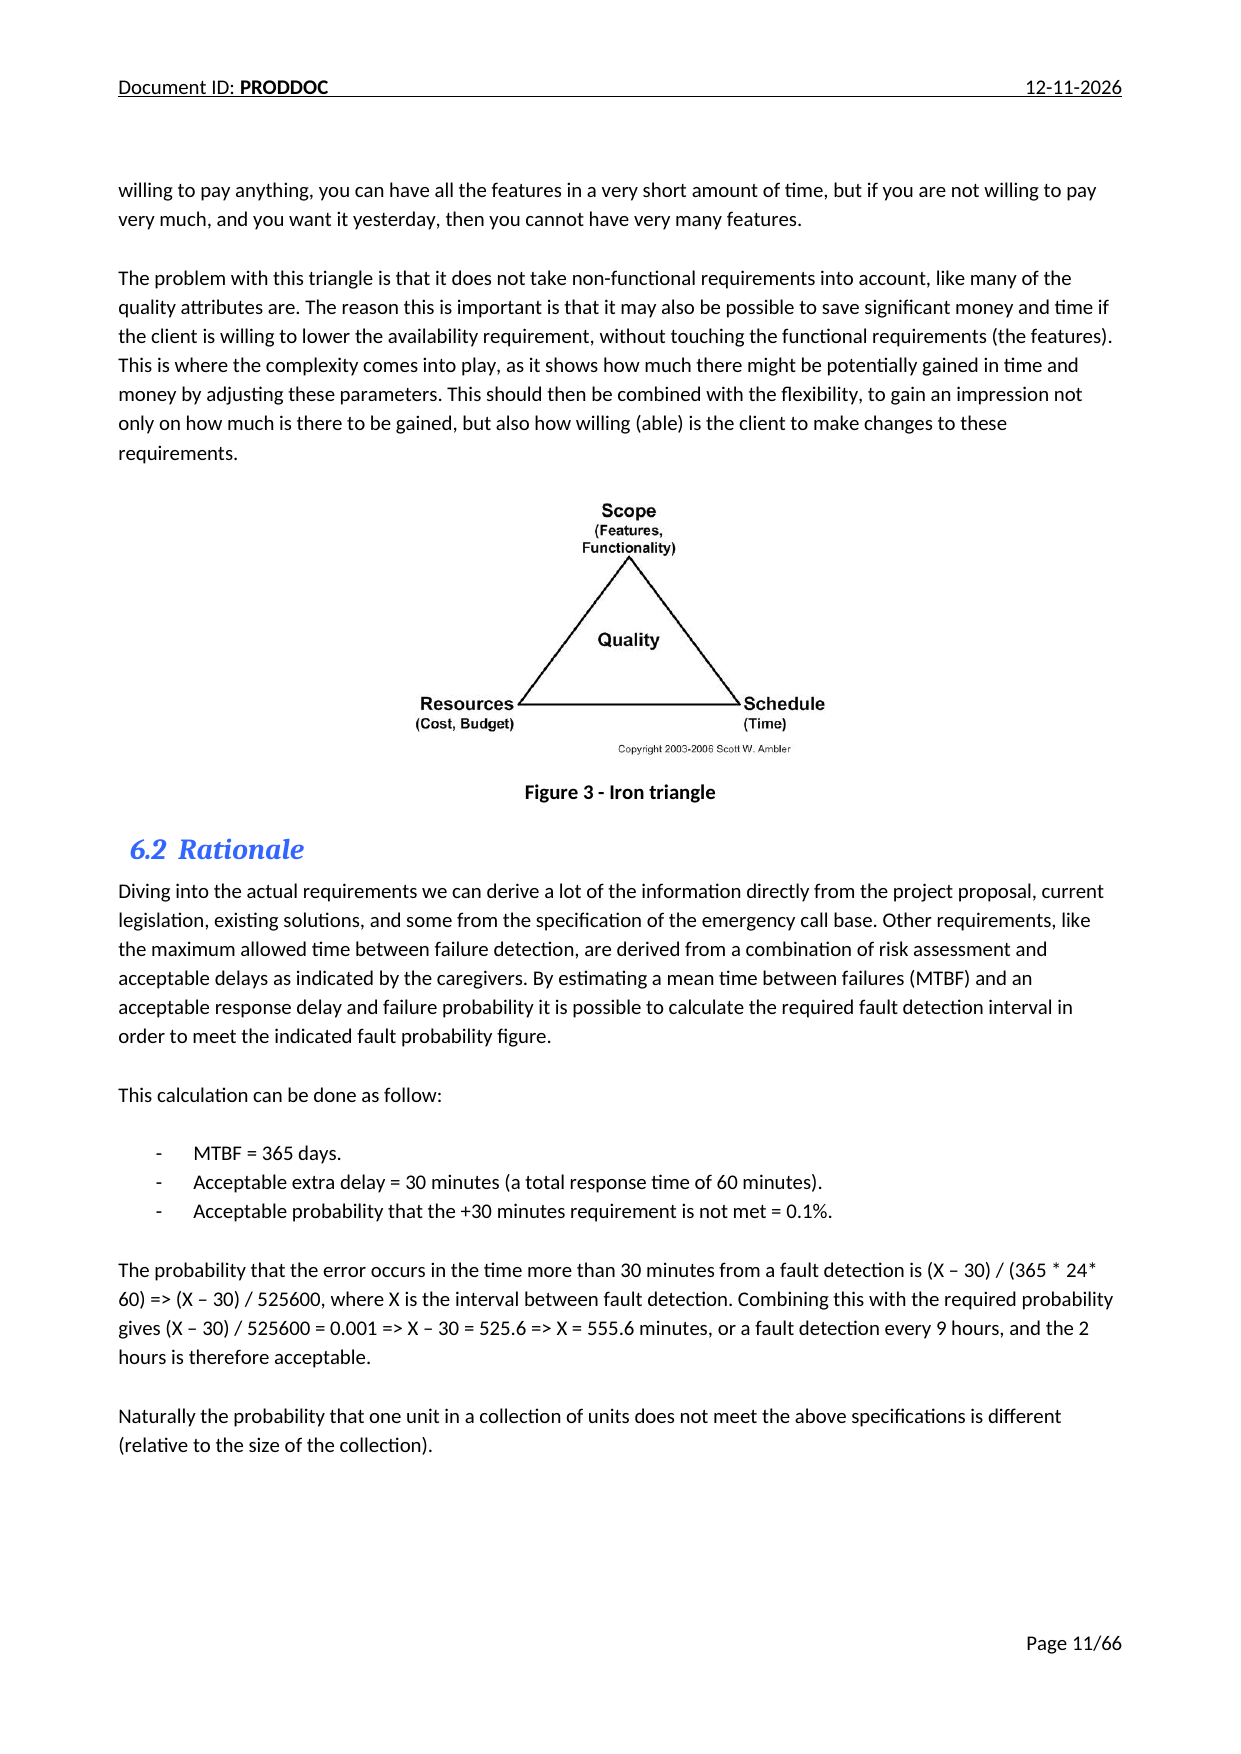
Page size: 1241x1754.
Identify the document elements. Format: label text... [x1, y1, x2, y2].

picture [415, 498, 825, 755]
text This calculation can be done as follow: [118, 1082, 1122, 1107]
subtitle Rationale [130, 833, 1122, 867]
list Acceptable probability that the +30 minutes requirement is not met = 0.1%. [156, 1199, 1122, 1224]
list Acceptable extra delay = 30 minutes (a total response time of 60 minutes). [156, 1169, 1122, 1195]
text Diving into the actual requirements we can derive a lot of the information directly from the project proposal, current legislation, existing solutions, and some from the specification of the emergency call base. Other requirements, like the maximum allowed time between failure detection, are derived from a combination of risk assessment and acceptable delays as indicated by the caregivers. By estimating a mean time between failures (MTBF) and an acceptable response delay and failure probability it is possible to calculate the required fault detection interval in order to meet the indicated fault probability figure. [118, 878, 1122, 1049]
text The probability that the error occurs in the time more than 30 minutes from a fault detection is (X – 30) / (365 * 24* 60) => (X – 30) / 525600, where X is the interval between fault detection. Combining this with the required probability gives (X – 30) / 525600 = 0.001 => X – 30 = 525.6 => X = 555.6 minutes, or a fault detection every 9 hours, and the 2 hours is therefore acceptable. [118, 1257, 1122, 1370]
list MTBF = 365 days. [156, 1140, 1122, 1166]
text The problem with this triangle is that it does not take non-functional requirements into account, like many of the quality attributes are. The reason this is important is that it may also be possible to save significant money and time if the client is willing to lower the availability requirement, without touching the functional requirements (the features). This is where the complexity comes into play, as it shows how much there might be potentially gained in time and money by adjusting these parameters. This should then be combined with the flexibility, to gain an impression not only on how much is there to be gained, but also how willing (able) is the client to make changes to these requirements. [118, 265, 1122, 465]
text Naturally the probability that one unit in a collection of units does not meet the above specifications is different (relative to the size of the collection). [118, 1403, 1122, 1457]
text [118, 177, 1122, 232]
text Figure 3 - Iron triangle [118, 779, 1122, 804]
